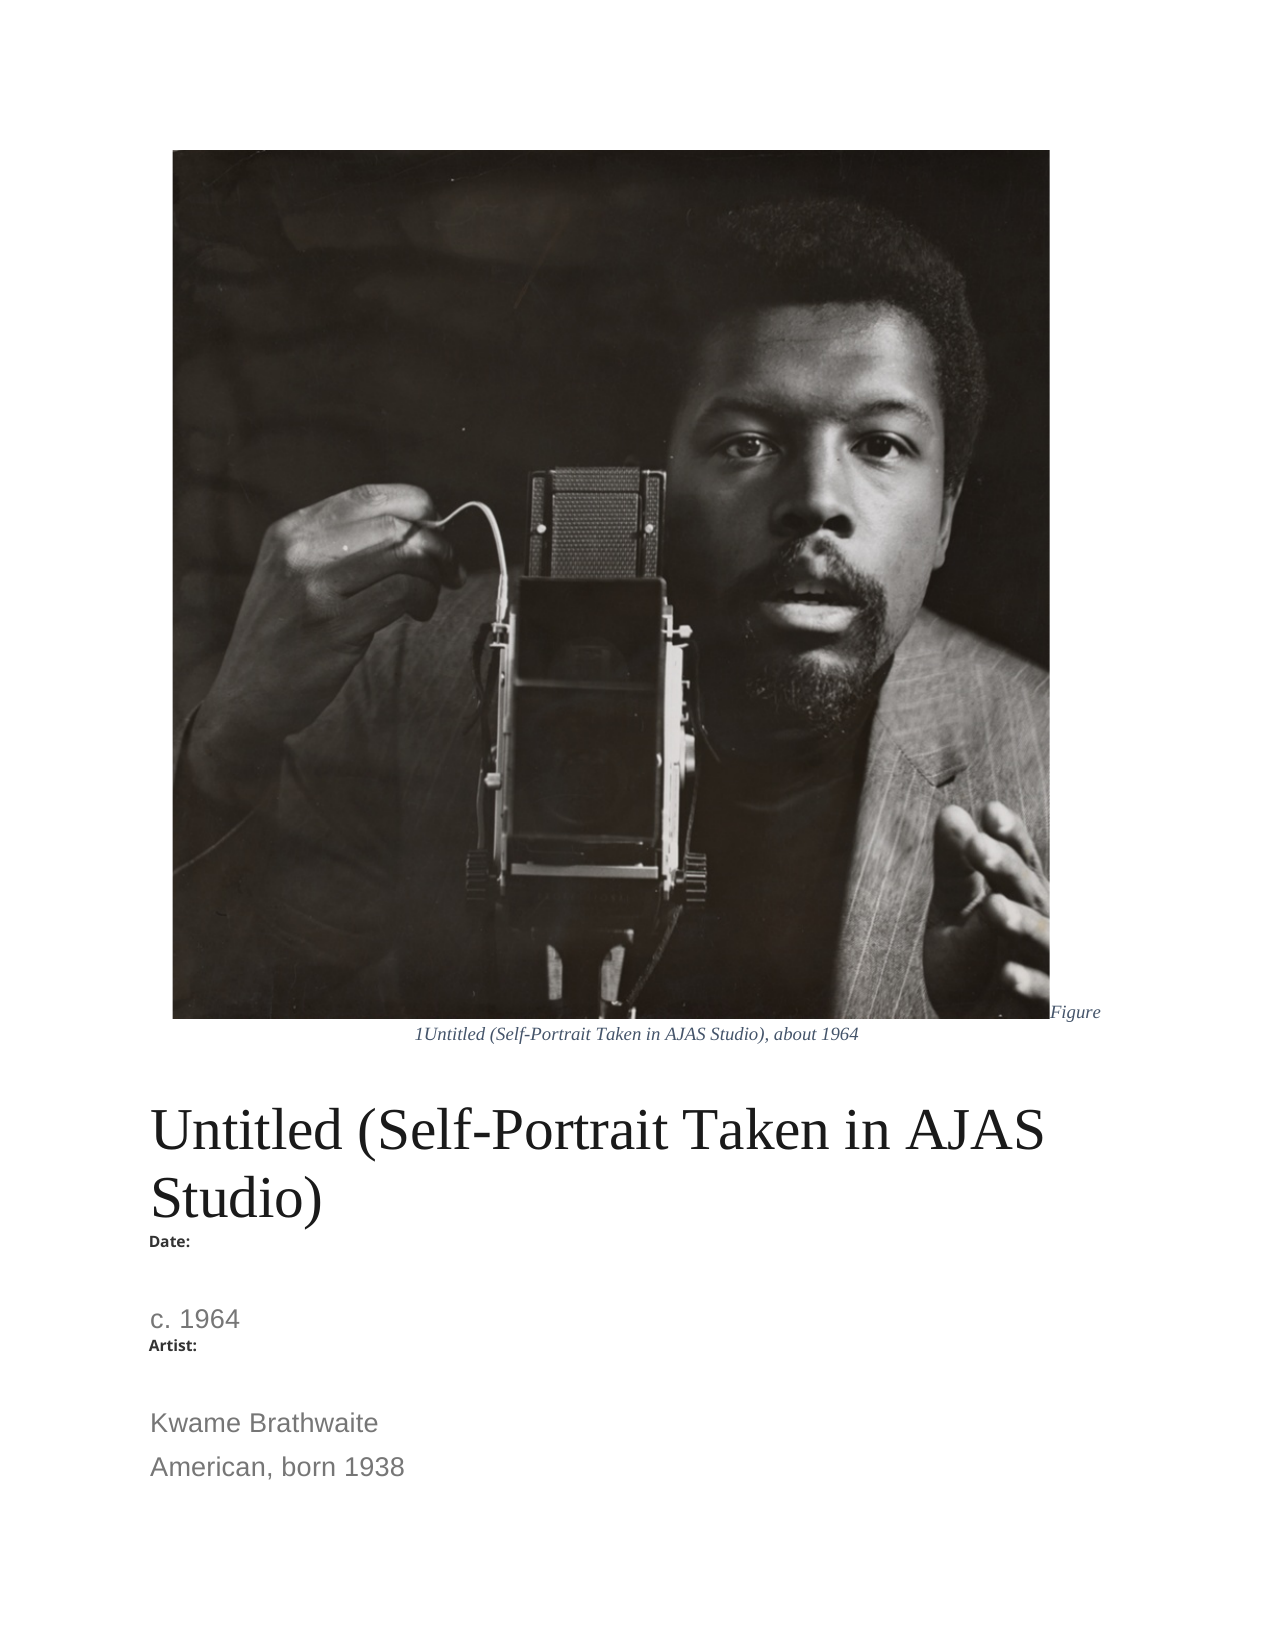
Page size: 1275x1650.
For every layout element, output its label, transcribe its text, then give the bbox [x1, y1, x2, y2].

text Untitled (Self-Portrait Taken in AJAS Studio) [150, 1094, 1125, 1230]
subtitle Date: [148, 1230, 1127, 1252]
title Kwame Brathwaite American, born 1938 [150, 1395, 1125, 1482]
subtitle Artist: [148, 1334, 1127, 1356]
title c. 1964 [150, 1291, 1125, 1334]
picture [172, 150, 1050, 1019]
